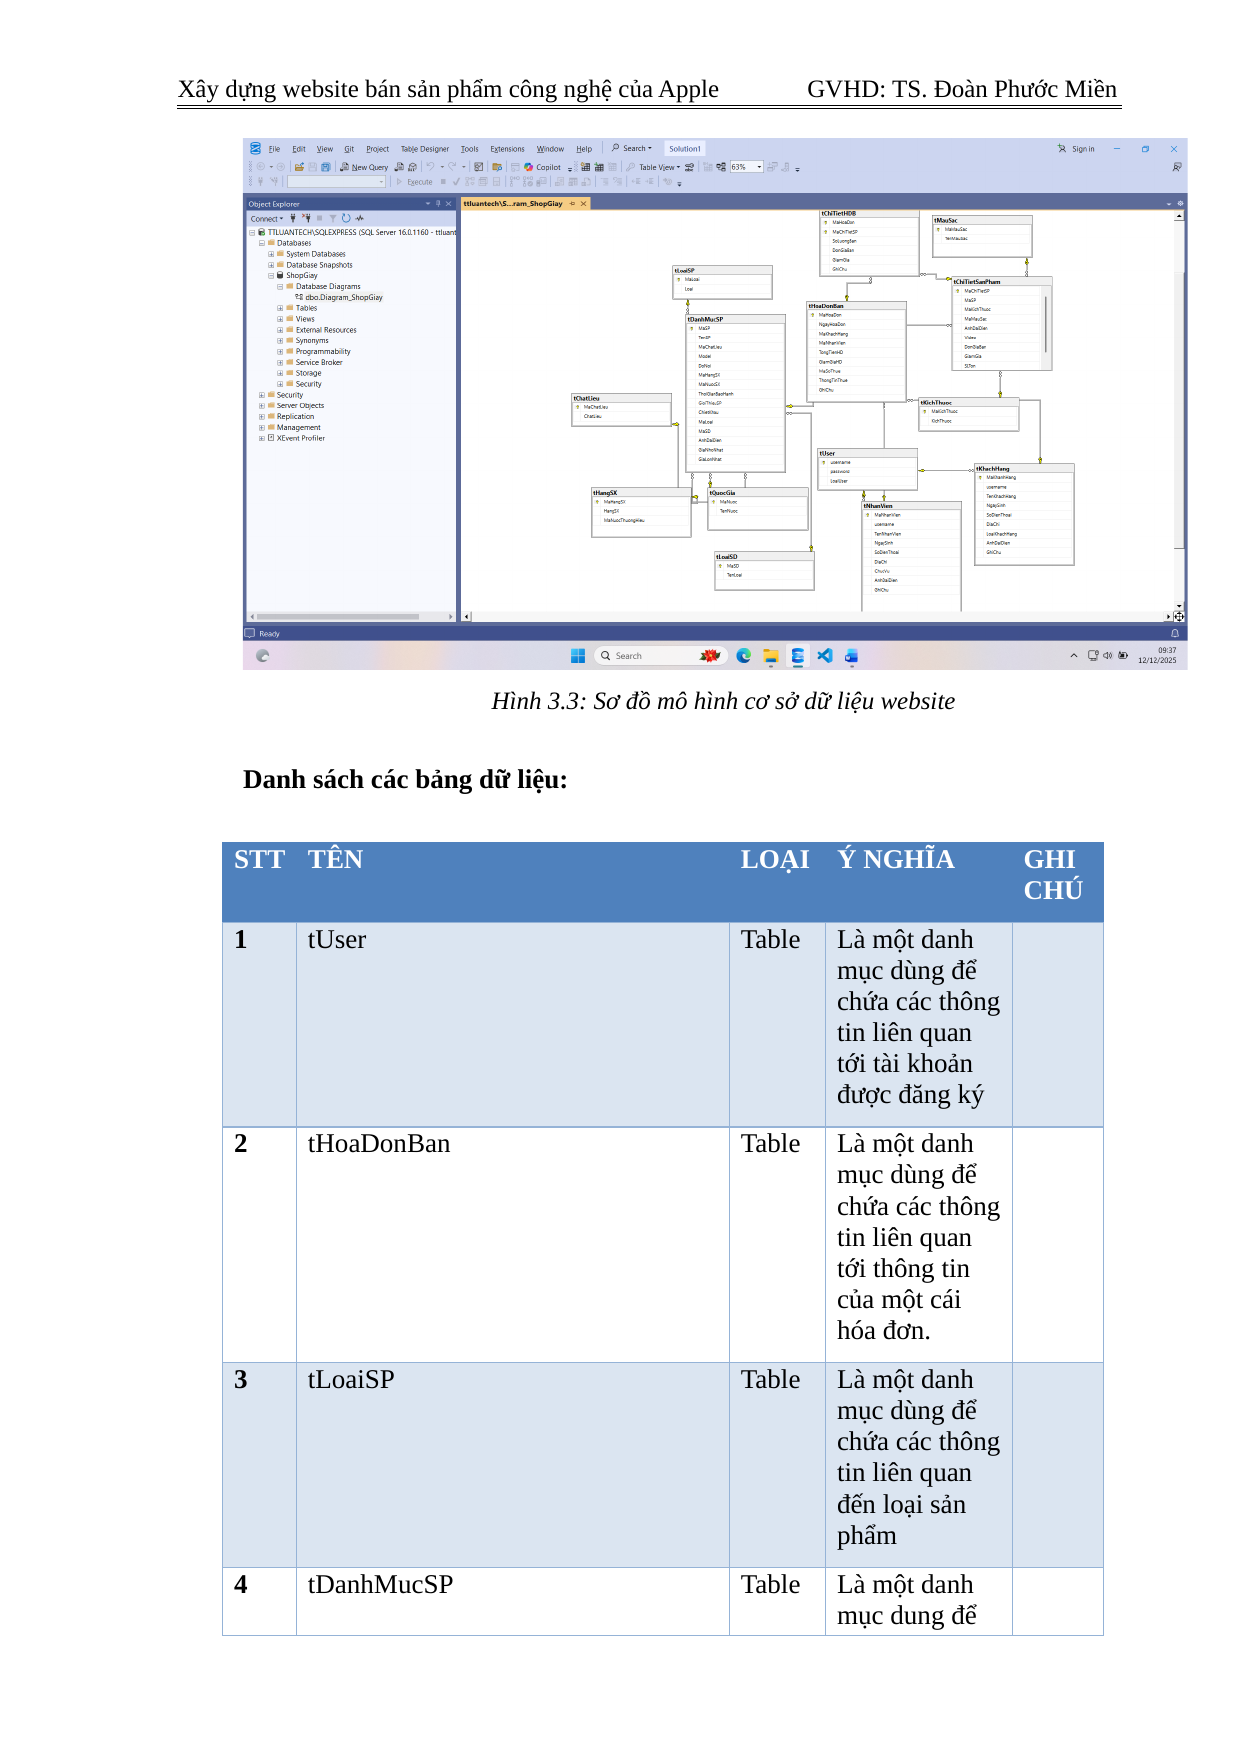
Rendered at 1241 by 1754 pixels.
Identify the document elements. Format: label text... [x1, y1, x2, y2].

table_cell 3 [223, 1363, 296, 1567]
table_cell tUser [297, 923, 729, 1126]
list Danh sách các bảng dữ liệu: [243, 763, 1122, 794]
picture [242, 138, 1188, 670]
text Hình 3.3: Sơ đồ mô hình cơ sở dữ liệu website [327, 686, 1122, 715]
table_cell 2 [223, 1128, 296, 1362]
table_header Ý NGHĨA [826, 843, 1012, 922]
table_header LOẠI [729, 843, 826, 922]
table_cell 4 [223, 1568, 296, 1635]
table_cell Table [730, 923, 825, 1126]
table_header STT [223, 843, 296, 922]
table_header GHI CHÚ [1012, 843, 1103, 922]
table_cell Là một danh mục dùng để chứa các thông tin liên quan đến loại sản phẩm [826, 1363, 1012, 1567]
table_cell Table [730, 1568, 825, 1635]
table_cell [1013, 1128, 1103, 1362]
table_cell [1013, 923, 1103, 1126]
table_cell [826, 1568, 1012, 1635]
table_cell Table [730, 1128, 825, 1362]
table_cell 1 [223, 923, 296, 1126]
table_cell [1013, 1568, 1103, 1635]
table_header TÊN [296, 843, 729, 922]
table_cell tLoaiSP [297, 1363, 729, 1567]
table_cell [1013, 1363, 1103, 1567]
table_cell Là một danh mục dùng để chứa các thông tin liên quan tới thông tin của một cái hóa đơn. [826, 1128, 1012, 1362]
table_cell tDanhMucSP [297, 1568, 729, 1635]
table_cell tHoaDonBan [297, 1128, 729, 1362]
table_cell Là một danh mục dùng để chứa các thông tin liên quan tới tài khoản được đăng ký [826, 923, 1012, 1126]
table_cell Table [730, 1363, 825, 1567]
